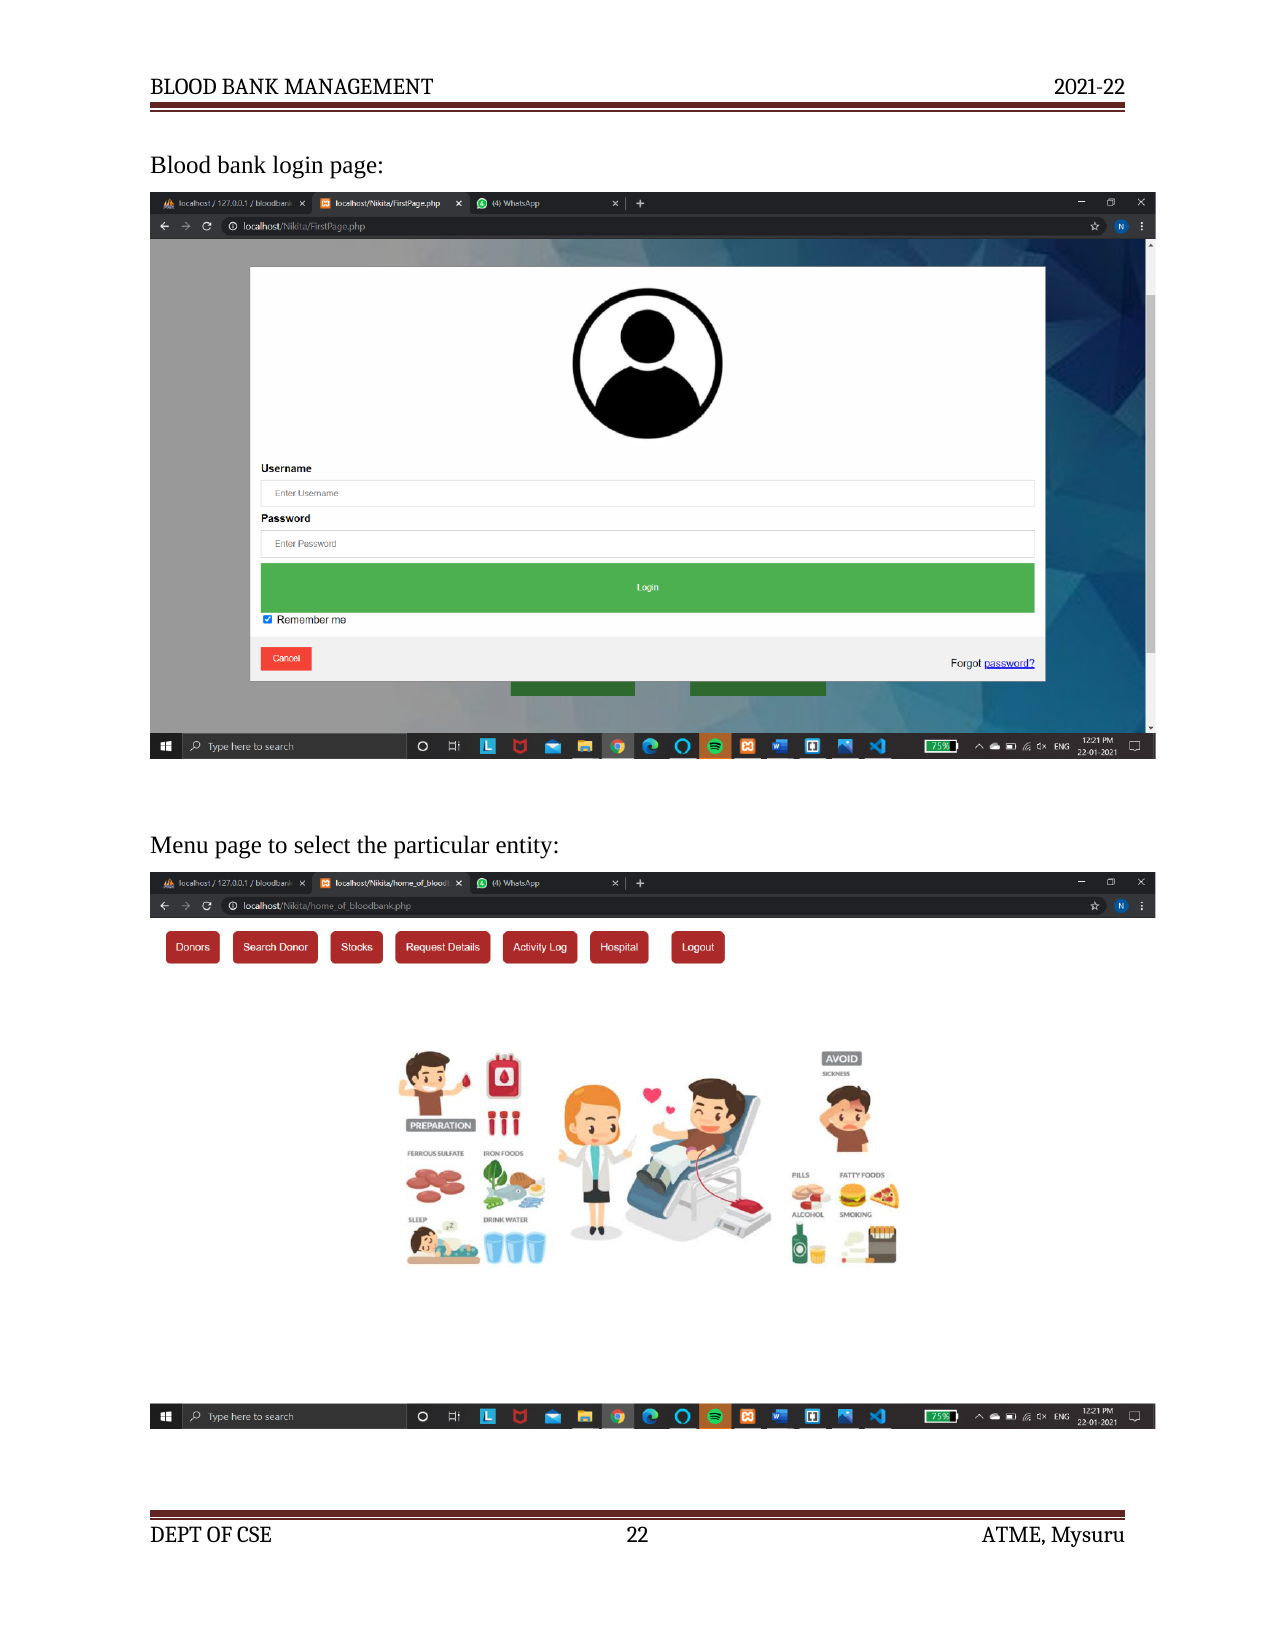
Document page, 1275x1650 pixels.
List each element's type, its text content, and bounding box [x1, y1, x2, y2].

picture [150, 872, 1156, 1429]
text Blood bank login page: [150, 150, 1125, 192]
picture [150, 192, 1156, 759]
text Menu page to select the particular entity: [150, 830, 1125, 858]
